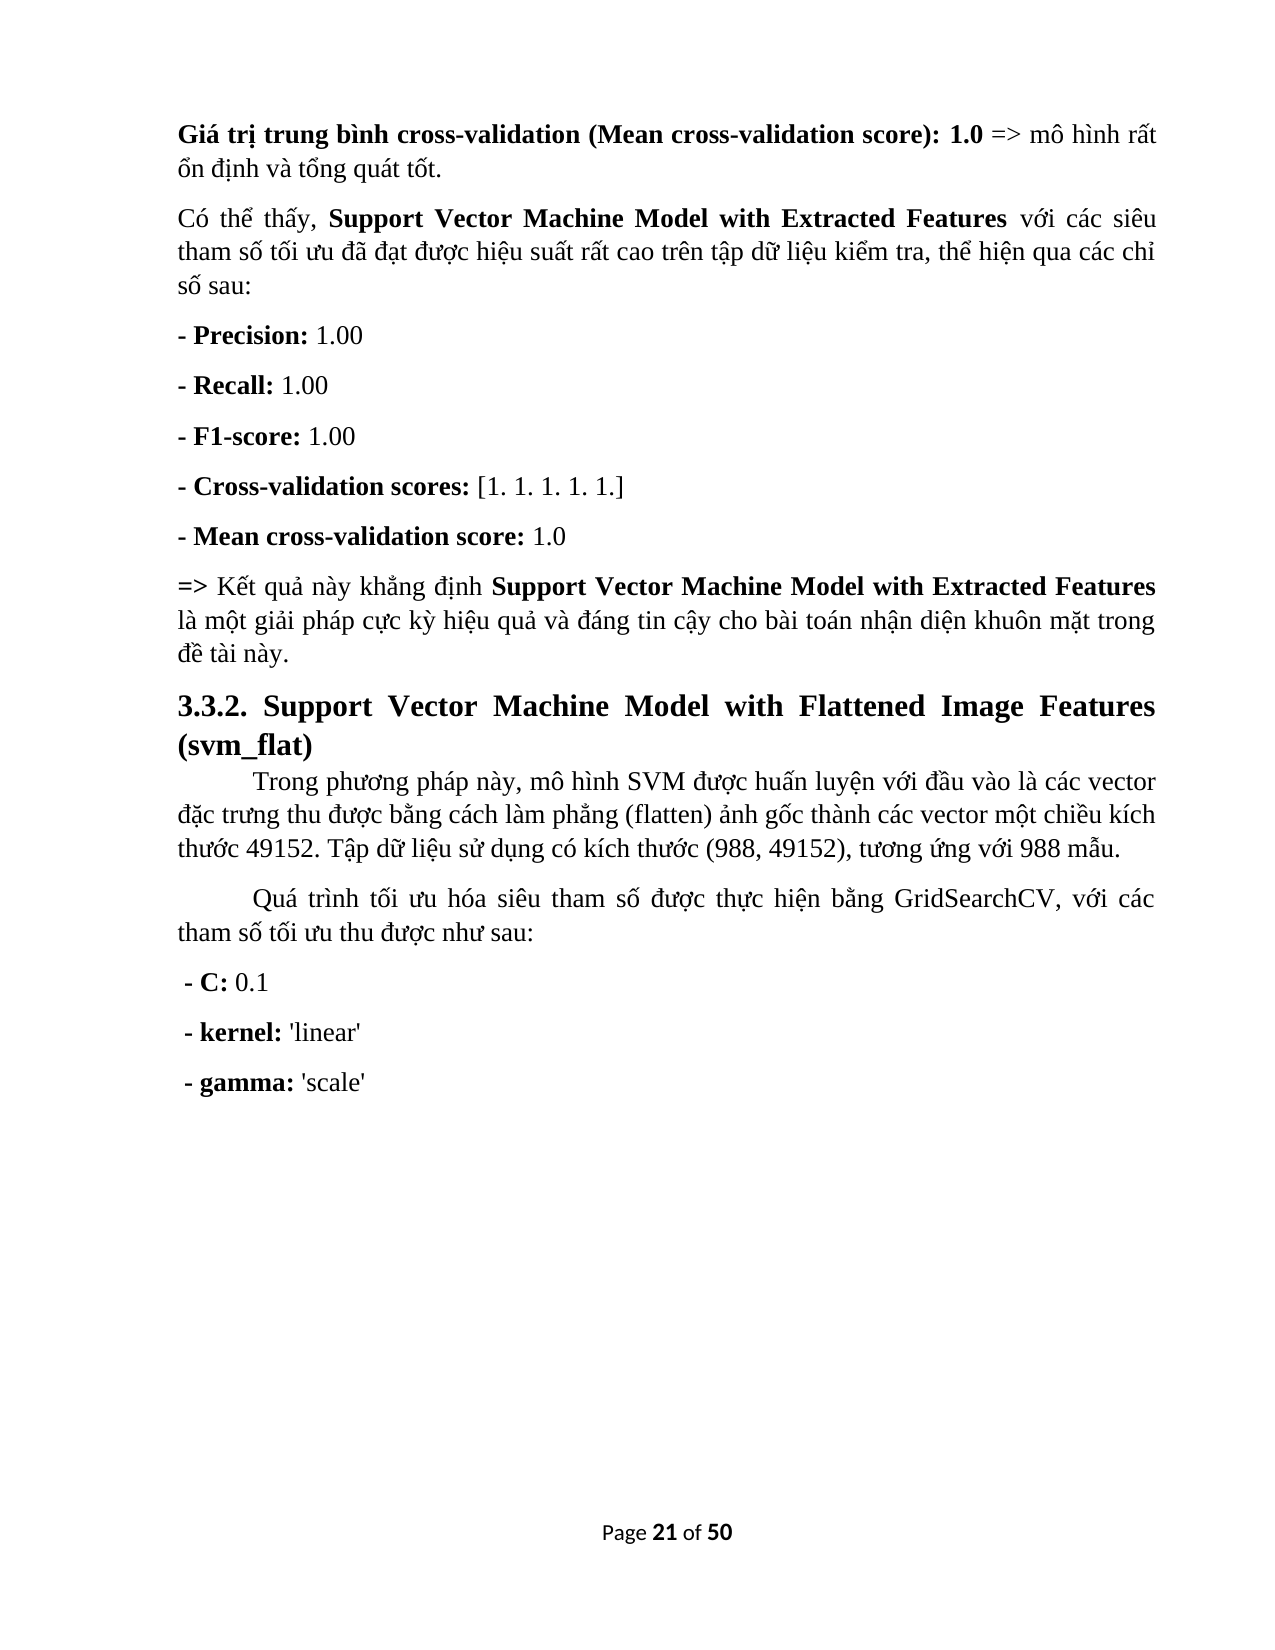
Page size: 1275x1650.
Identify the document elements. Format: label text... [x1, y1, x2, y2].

subtitle 3.3.2. Support Vector Machine Model with Flattened Image Features (svm_flat) [177, 687, 1157, 762]
text Có thể thấy, Support Vector Machine Model with Extracted Features với các siêu tham số tối ưu đã đạt được hiệu suất rất cao trên tập dữ liệu kiểm tra, thể hiện qua các chỉ số sau: [177, 202, 1157, 300]
text => Kết quả này khẳng định Support Vector Machine Model with Extracted Features là một giải pháp cực kỳ hiệu quả và đáng tin cậy cho bài toán nhận diện khuôn mặt trong đề tài này. [177, 570, 1157, 668]
text - Cross-validation scores: [1. 1. 1. 1. 1.] [177, 470, 1157, 501]
text - Precision: 1.00 [177, 319, 1157, 350]
text - F1-score: 1.00 [177, 419, 1157, 451]
text - C: 0.1 [177, 966, 1157, 997]
text - Recall: 1.00 [177, 369, 1157, 401]
text Giá trị trung bình cross-validation (Mean cross-validation score): 1.0 => mô hình rất ổn định và tổng quát tốt. [177, 118, 1157, 183]
text - Mean cross-validation score: 1.0 [177, 520, 1157, 551]
text Trong phương pháp này, mô hình SVM được huấn luyện với đầu vào là các vector đặc trưng thu được bằng cách làm phẳng (flatten) ảnh gốc thành các vector một chiều kích thước 49152. Tập dữ liệu sử dụng có kích thước (988, 49152), tương ứng với 988 mẫu. [177, 765, 1157, 863]
text - gamma: 'scale' [177, 1066, 1157, 1098]
text Quá trình tối ưu hóa siêu tham số được thực hiện bằng GridSearchCV, với các tham số tối ưu thu được như sau: [177, 882, 1157, 947]
text - kernel: 'linear' [177, 1016, 1157, 1047]
